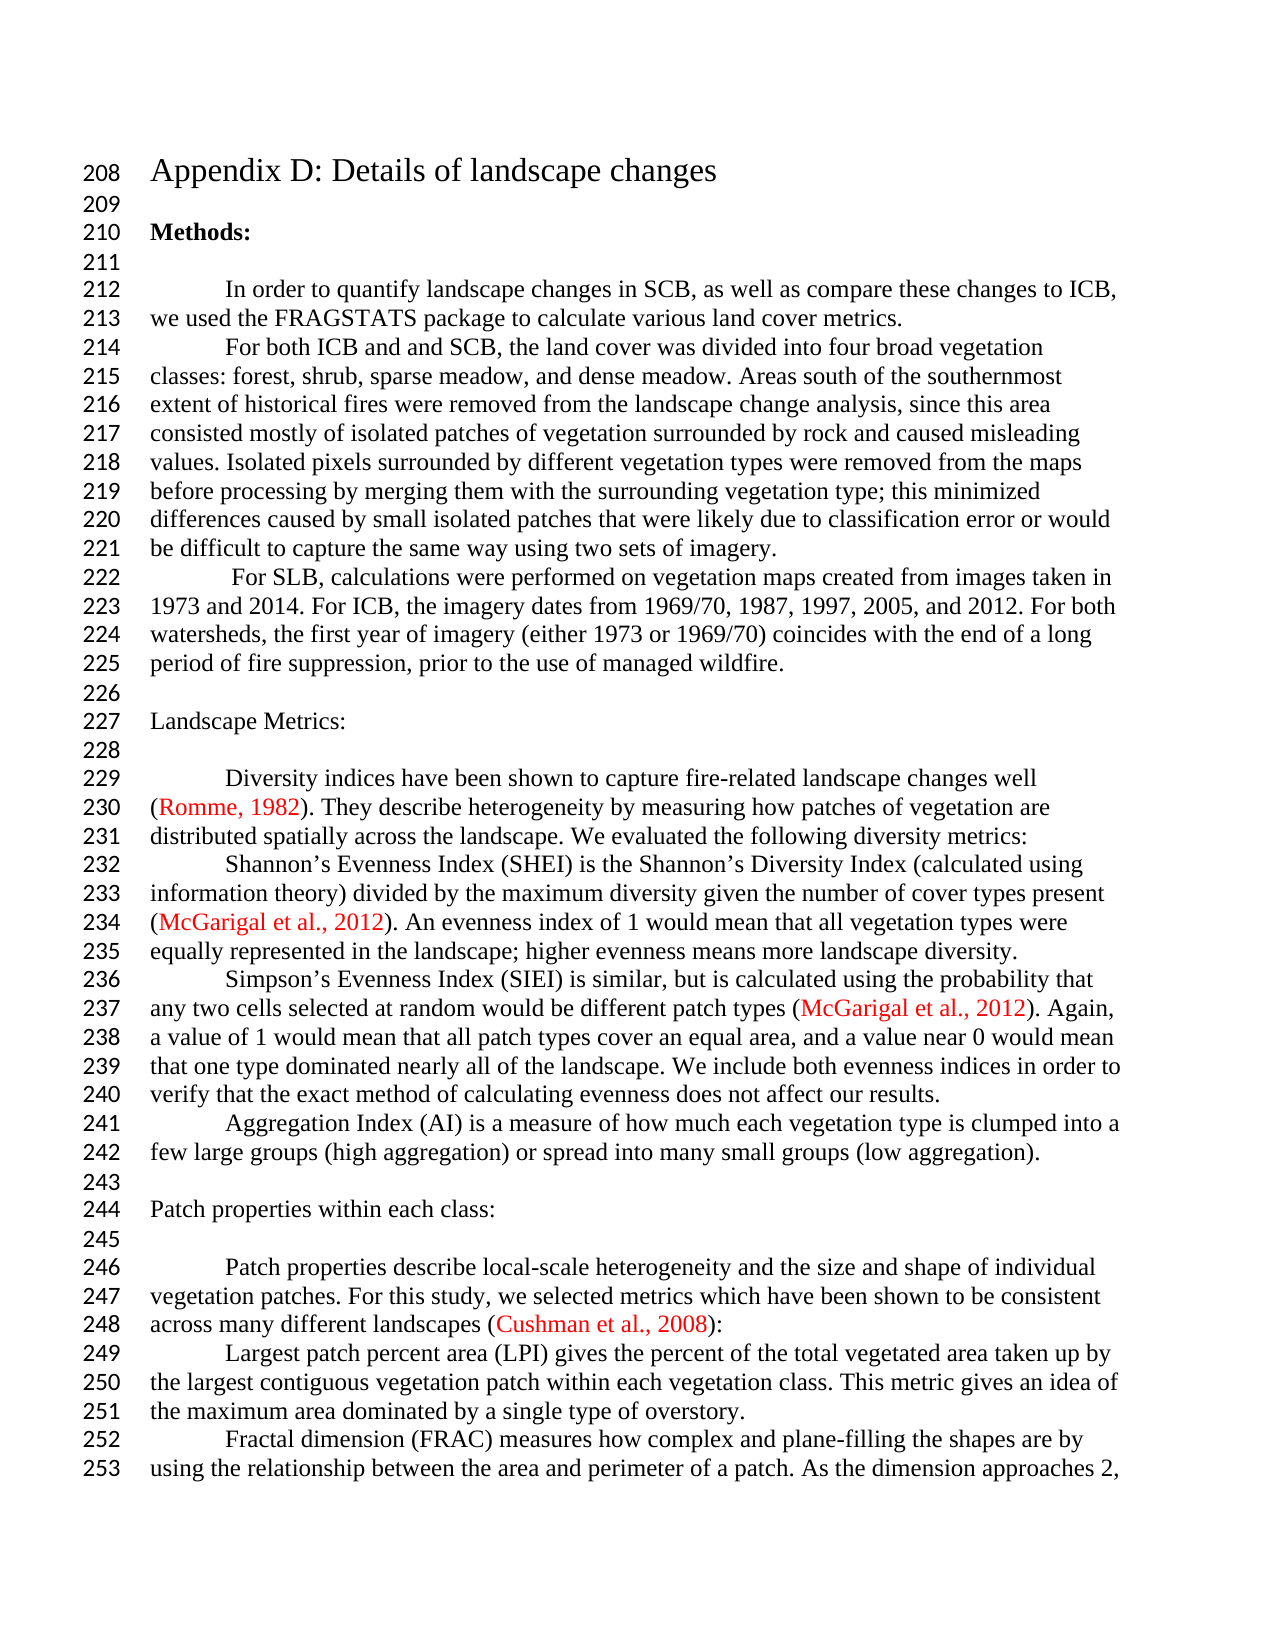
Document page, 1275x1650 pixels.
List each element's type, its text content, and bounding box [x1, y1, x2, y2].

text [150, 1424, 1125, 1482]
text Appendix D: Details of landscape changes [150, 150, 1125, 188]
text Patch properties within each class: [150, 1194, 1125, 1223]
text For both ICB and and SCB, the land cover was divided into four broad vegetation classes: forest, shrub, sparse meadow, and dense meadow. Areas south of the southernmost extent of historical fires were removed from the landscape change analysis, since this area consisted mostly of isolated patches of vegetation surrounded by rock and caused misleading values. Isolated pixels surrounded by different vegetation types were removed from the maps before processing by merging them with the surrounding vegetation type; this minimized differences caused by small isolated patches that were likely due to classification error or would be difficult to capture the same way using two sets of imagery. [150, 332, 1125, 562]
text For SLB, calculations were performed on vegetation maps created from images taken in 1973 and 2014. For ICB, the imagery dates from 1969/70, 1987, 1997, 2005, and 2012. For both watersheds, the first year of imagery (either 1973 or 1969/70) coincides with the end of a long period of fire suppression, prior to the use of managed wildfire. [150, 562, 1125, 677]
text Aggregation Index (AI) is a measure of how much each vegetation type is clumped into a few large groups (high aggregation) or spread into many small groups (low aggregation). [150, 1108, 1125, 1166]
text Largest patch percent area (LPI) gives the percent of the total vegetated area taken up by the largest contiguous vegetation patch within each vegetation class. This metric gives an idea of the maximum area dominated by a single type of overstory. [150, 1338, 1125, 1424]
text Patch properties describe local-scale heterogeneity and the size and shape of individual vegetation patches. For this study, we selected metrics which have been shown to be consistent across many different landscapes (Cushman et al., 2008): [150, 1252, 1125, 1338]
text Shannon’s Evenness Index (SHEI) is the Shannon’s Diversity Index (calculated using information theory) divided by the maximum diversity given the number of cover types present (McGarigal et al., 2012). An evenness index of 1 would mean that all vegetation types were equally represented in the landscape; higher evenness means more landscape diversity. [150, 849, 1125, 964]
text In order to quantify landscape changes in SCB, as well as compare these changes to ICB, we used the FRAGSTATS package to calculate various land cover metrics. [150, 274, 1125, 332]
text Landscape Metrics: [150, 706, 1125, 734]
text Diversity indices have been shown to capture fire-related landscape changes well (Romme, 1982). They describe heterogeneity by measuring how patches of vegetation are distributed spatially across the landscape. We evaluated the following diversity metrics: [150, 763, 1125, 849]
text Simpson’s Evenness Index (SIEI) is similar, but is calculated using the probability that any two cells selected at random would be different patch types (McGarigal et al., 2012). Again, a value of 1 would mean that all patch types cover an equal area, and a value near 0 would mean that one type dominated nearly all of the landscape. We include both evenness indices in order to verify that the exact method of calculating evenness does not affect our results. [150, 964, 1125, 1108]
text Methods: [150, 217, 1125, 246]
